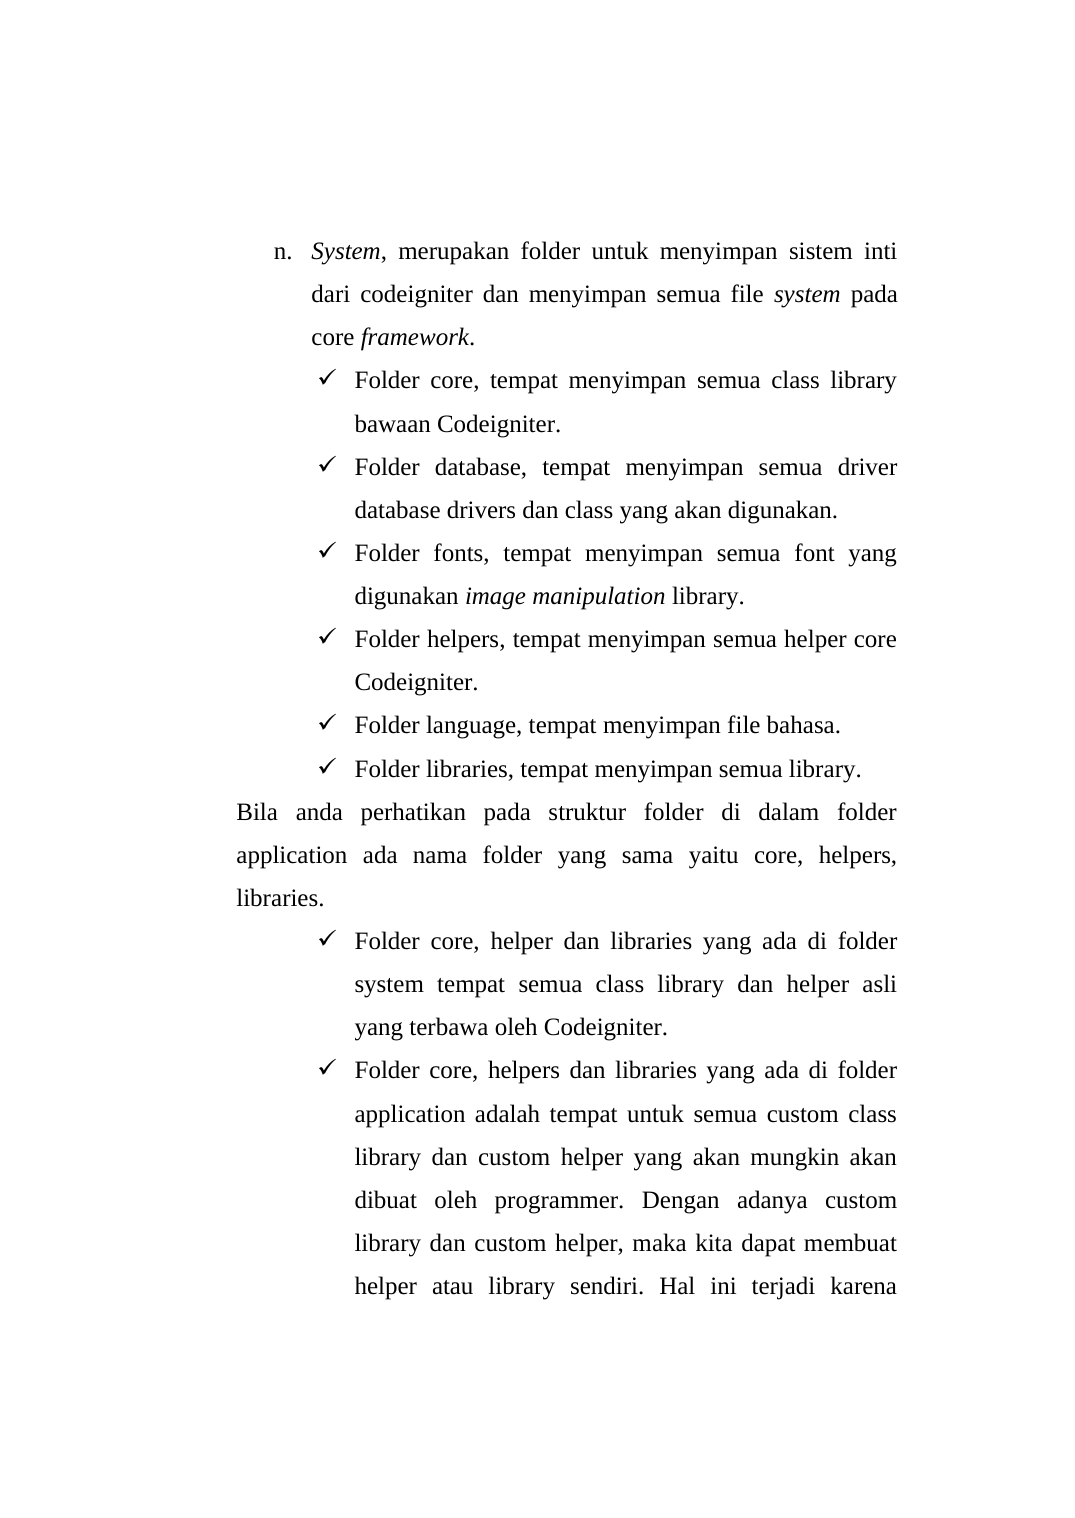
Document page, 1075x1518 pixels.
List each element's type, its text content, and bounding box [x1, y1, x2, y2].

list Folder fonts, tempat menyimpan semua font yang digunakan image manipulation library. [317, 538, 898, 610]
list Folder database, tempat menyimpan semua driver database drivers dan class yang akan digunakan. [317, 452, 898, 524]
list Bila anda perhatikan pada struktur folder di dalam folder application ada nama folder yang sama yaitu core, helpers, libraries. [236, 797, 898, 912]
list Folder core, tempat menyimpan semua class library bawaan Codeigniter. [317, 366, 898, 437]
list Folder libraries, tempat menyimpan semua library. [317, 754, 898, 782]
list System, merupakan folder untuk menyimpan sistem inti dari codeigniter dan menyimpan semua file system pada core framework. [274, 236, 898, 351]
list Folder language, tempat menyimpan file bahasa. [317, 711, 898, 739]
list Folder helpers, tempat menyimpan semua helper core Codeigniter. [317, 624, 898, 696]
list Folder core, helper dan libraries yang ada di folder system tempat semua class library dan helper asli yang terbawa oleh Codeigniter. [317, 926, 898, 1041]
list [317, 1056, 898, 1300]
